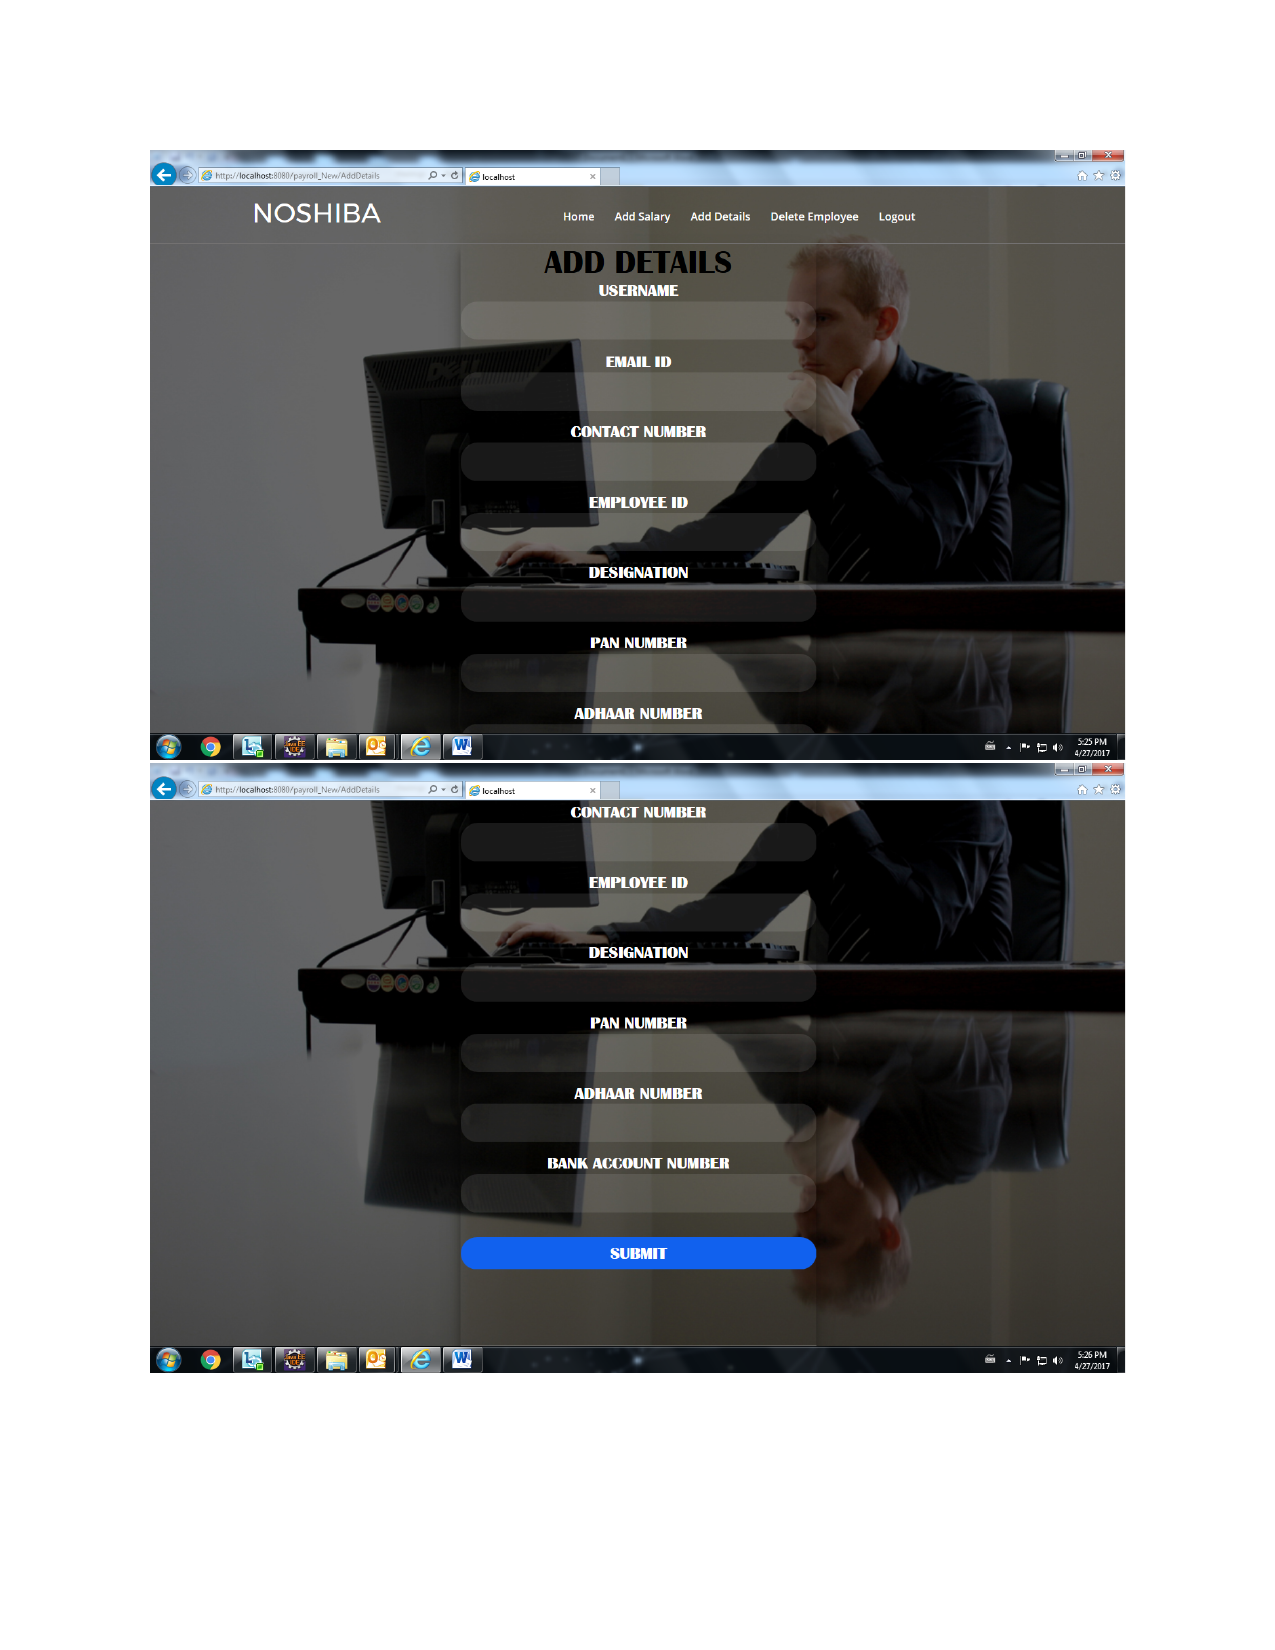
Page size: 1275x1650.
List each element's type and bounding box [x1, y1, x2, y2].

picture [150, 763, 1125, 1373]
picture [150, 150, 1125, 760]
